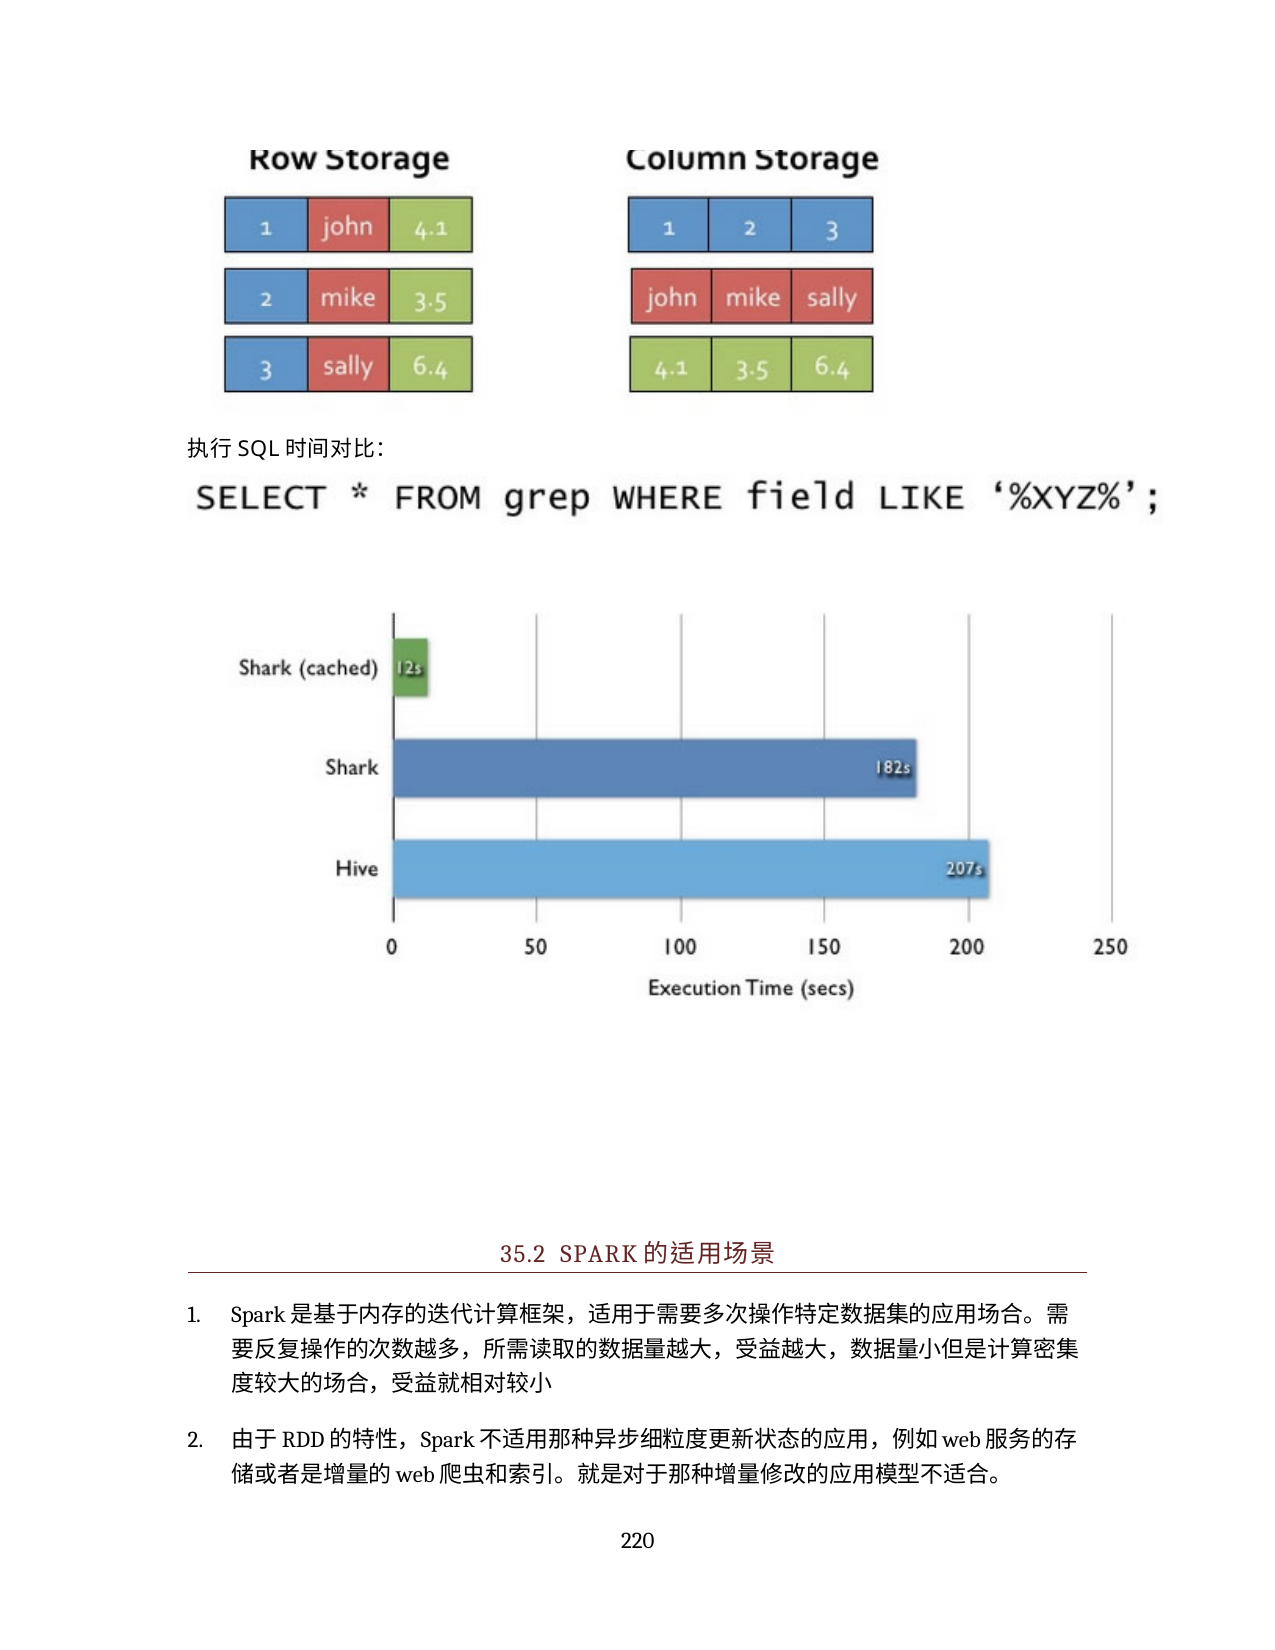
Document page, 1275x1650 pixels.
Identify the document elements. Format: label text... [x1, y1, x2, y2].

picture [187, 150, 916, 424]
list 由于RDD的特性，Spark不适用那种异步细粒度更新状态的应用，例如web服务的存储或者是增量的web爬虫和索引。就是对于那种增量修改的应用模型不适合。 [187, 1421, 1087, 1489]
list Spark是基于内存的迭代计算框架，适用于需要多次操作特定数据集的应用场合。需要反复操作的次数越多，所需读取的数据量越大，受益越大，数据量小但是计算密集度较大的场合，受益就相对较小 [187, 1296, 1087, 1398]
text 执行SQL时间对比： [187, 423, 1087, 462]
subtitle Spark的适用场景 [187, 1236, 1087, 1273]
picture [187, 462, 1196, 1011]
